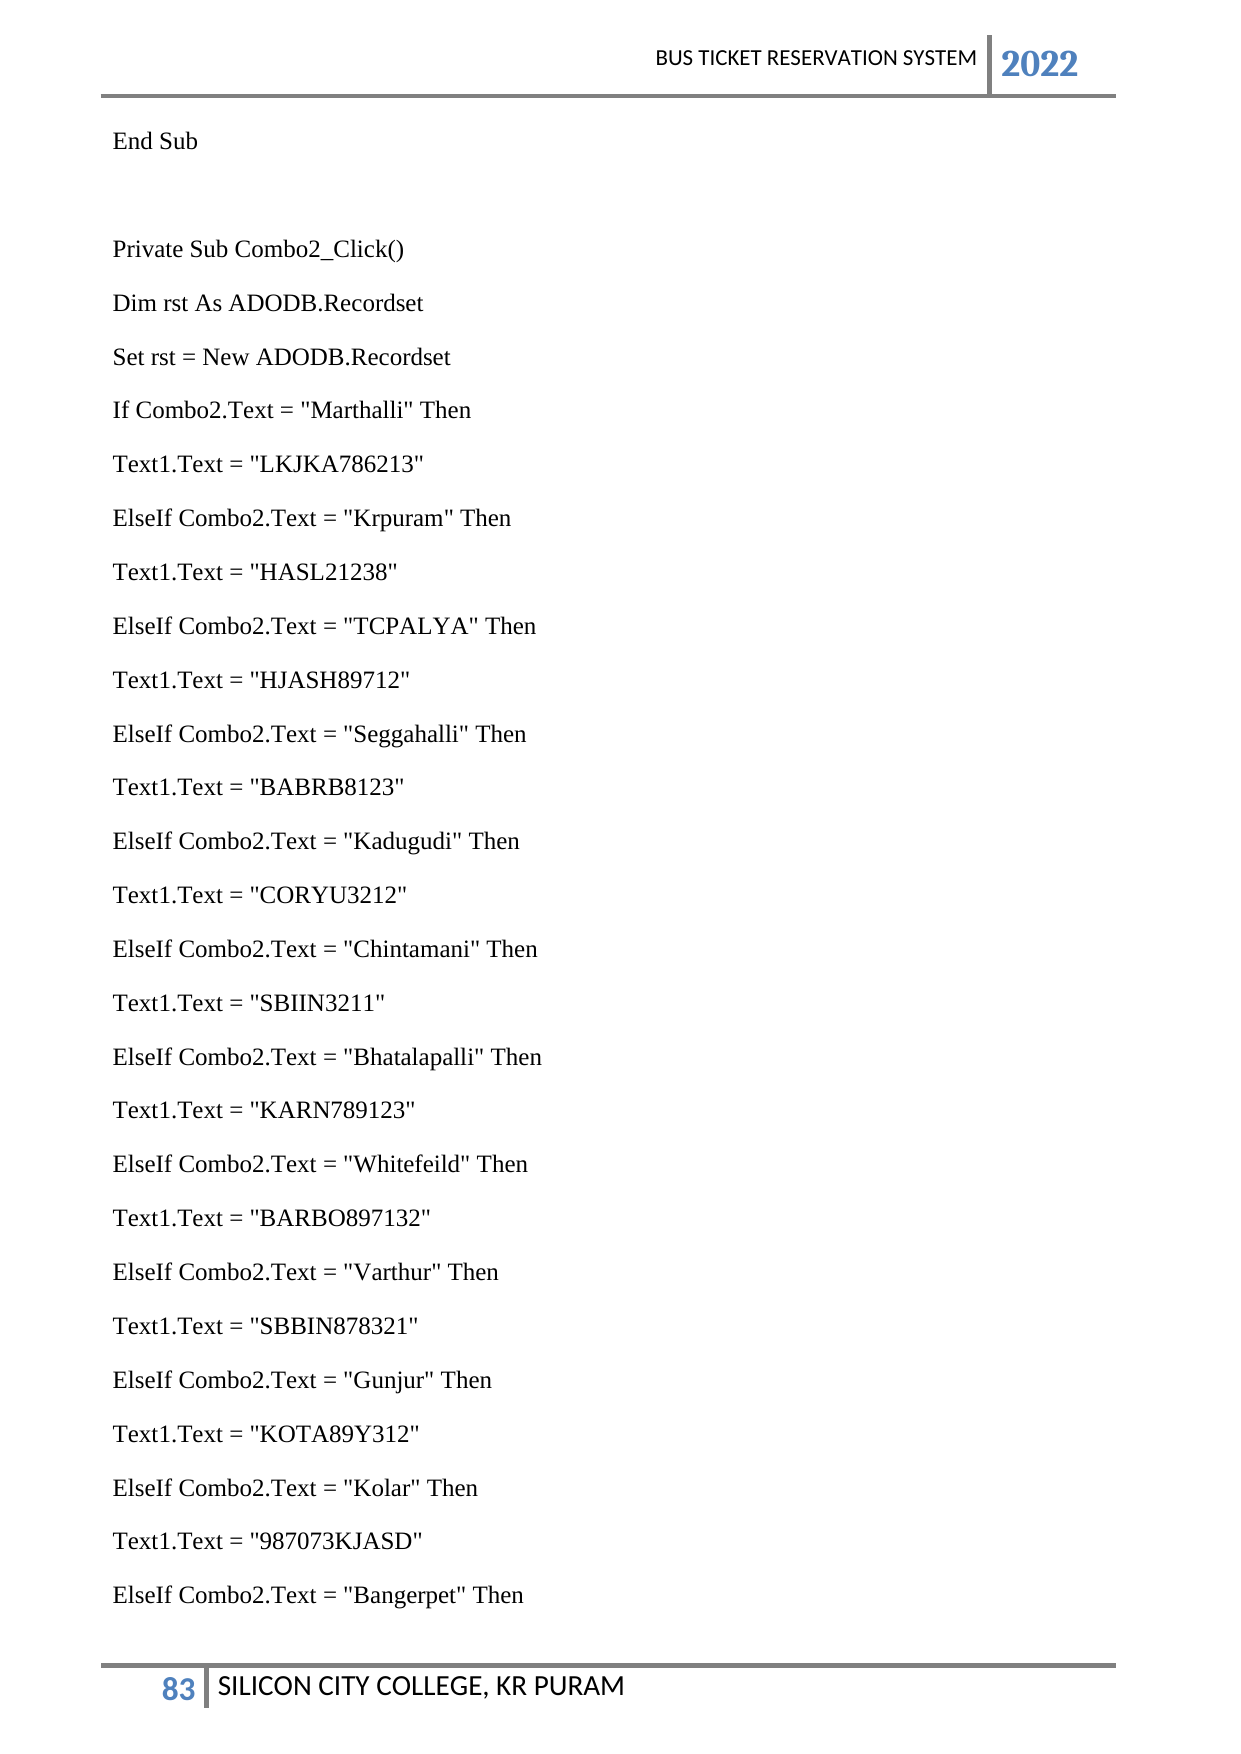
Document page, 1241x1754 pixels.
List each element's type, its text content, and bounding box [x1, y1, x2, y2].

text Text1.Text = "SBIIN3211" [112, 988, 1128, 1017]
text ElseIf Combo2.Text = "Whitefeild" Then [112, 1149, 1128, 1178]
text ElseIf Combo2.Text = "Kadugudi" Then [112, 826, 1128, 855]
text Text1.Text = "SBBIN878321" [112, 1311, 1128, 1340]
text ElseIf Combo2.Text = "Gunjur" Then [112, 1365, 1128, 1394]
text Text1.Text = "HJASH89712" [112, 665, 1128, 693]
text ElseIf Combo2.Text = "Chintamani" Then [112, 934, 1128, 963]
text ElseIf Combo2.Text = "Bangerpet" Then [112, 1580, 1128, 1609]
text Dim rst As ADODB.Recordset [112, 288, 1128, 317]
text ElseIf Combo2.Text = "TCPALYA" Then [112, 611, 1128, 640]
text Text1.Text = "CORYU3212" [112, 880, 1128, 909]
text Text1.Text = "KOTA89Y312" [112, 1419, 1128, 1447]
text If Combo2.Text = "Marthalli" Then [112, 396, 1128, 424]
text Text1.Text = "HASL21238" [112, 557, 1128, 586]
text ElseIf Combo2.Text = "Seggahalli" Then [112, 719, 1128, 747]
text ElseIf Combo2.Text = "Varthur" Then [112, 1257, 1128, 1286]
text ElseIf Combo2.Text = "Krpuram" Then [112, 503, 1128, 532]
text ElseIf Combo2.Text = "Bhatalapalli" Then [112, 1042, 1128, 1071]
text Text1.Text = "987073KJASD" [112, 1526, 1128, 1555]
text End Sub [112, 126, 1128, 155]
text Set rst = New ADODB.Recordset [112, 342, 1128, 370]
text Private Sub Combo2_Click() [112, 234, 1128, 263]
text Text1.Text = "BARBO897132" [112, 1203, 1128, 1232]
text Text1.Text = "BABRB8123" [112, 772, 1128, 801]
text Text1.Text = "KARN789123" [112, 1096, 1128, 1124]
text Text1.Text = "LKJKA786213" [112, 449, 1128, 478]
text ElseIf Combo2.Text = "Kolar" Then [112, 1473, 1128, 1501]
